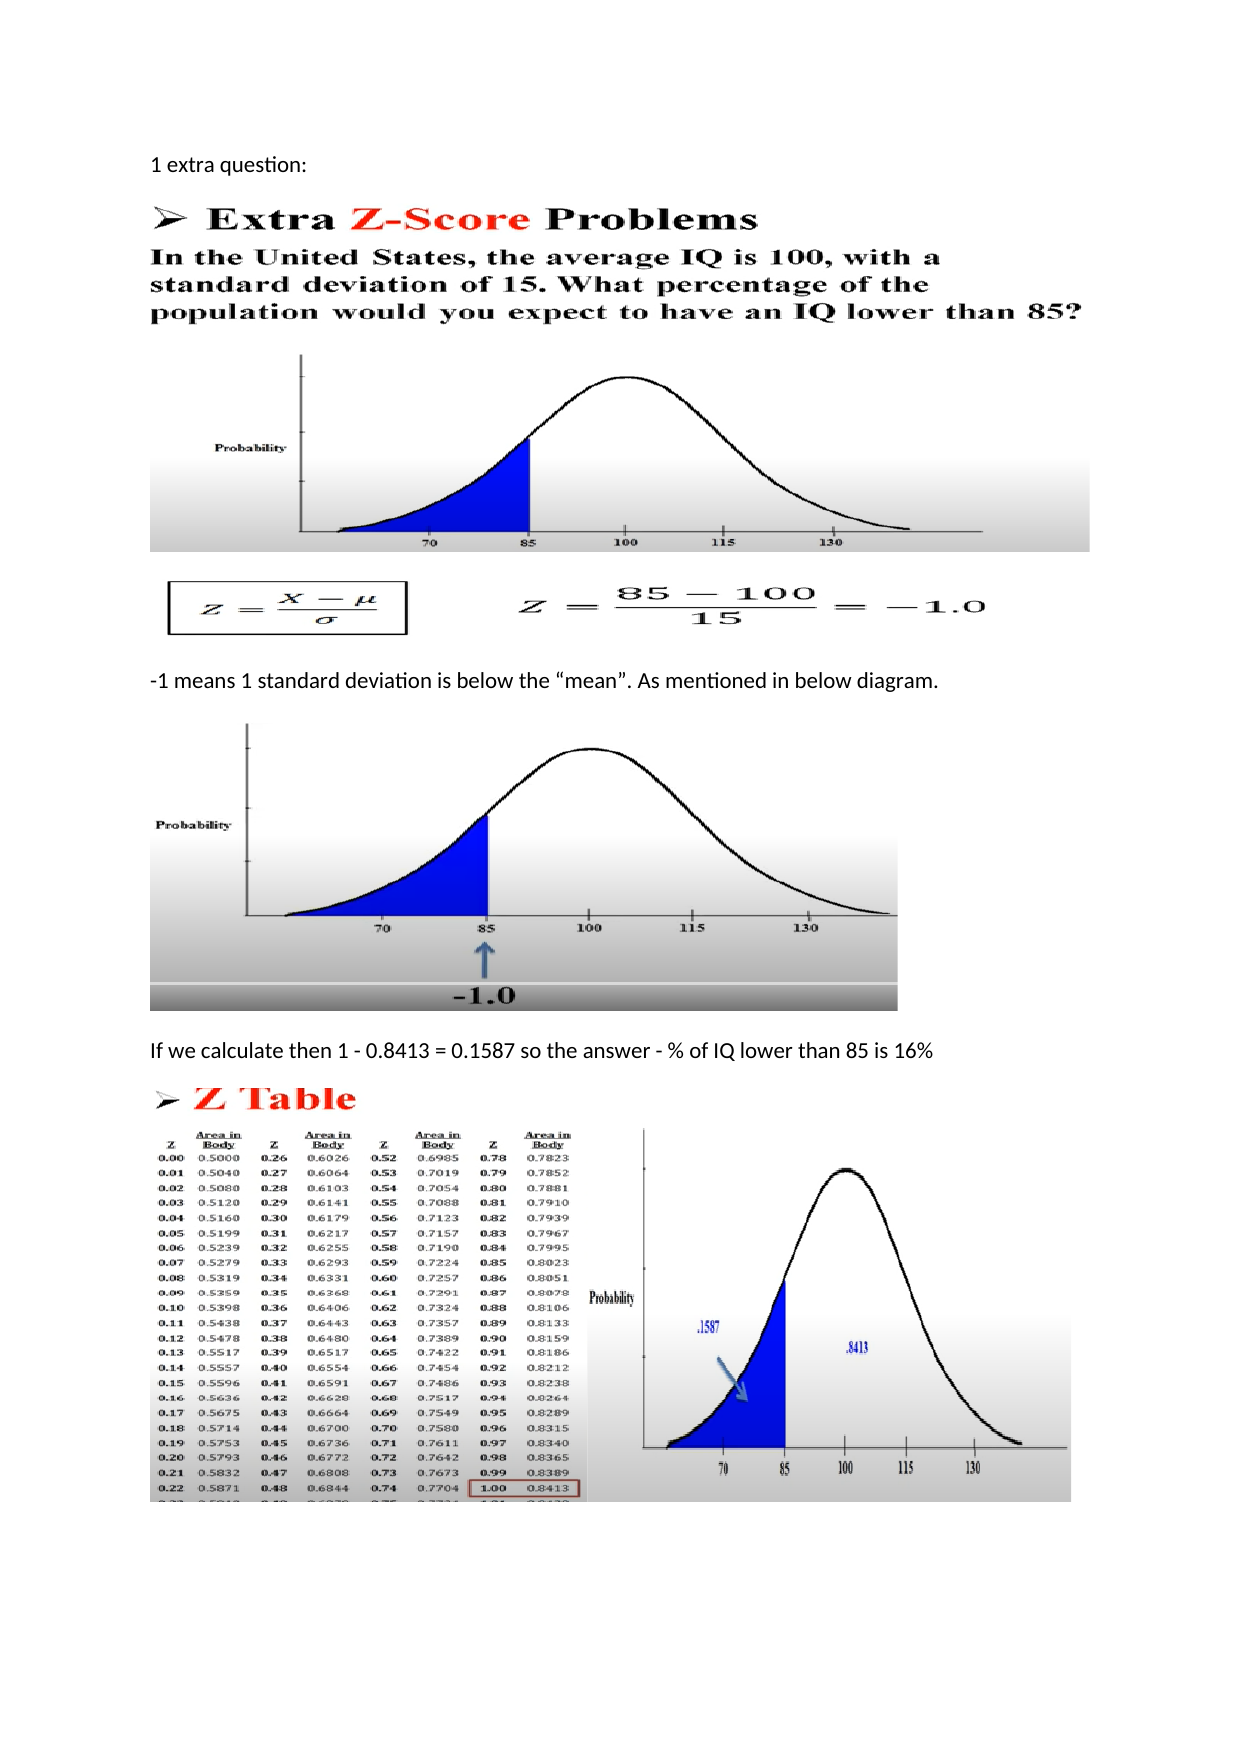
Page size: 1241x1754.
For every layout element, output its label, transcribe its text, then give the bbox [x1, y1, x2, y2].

picture [150, 203, 1090, 552]
text If we calculate then 1 - 0.8413 = 0.1587 so the answer - % of IQ lower than 85 is 16% [150, 1036, 1090, 1064]
picture [150, 719, 898, 1011]
text -1 means 1 standard deviation is below the “mean”. As mentioned in below diagram. [150, 666, 1090, 694]
picture [150, 1088, 1072, 1502]
picture [150, 576, 1003, 642]
text 1 extra question: [150, 150, 1090, 178]
